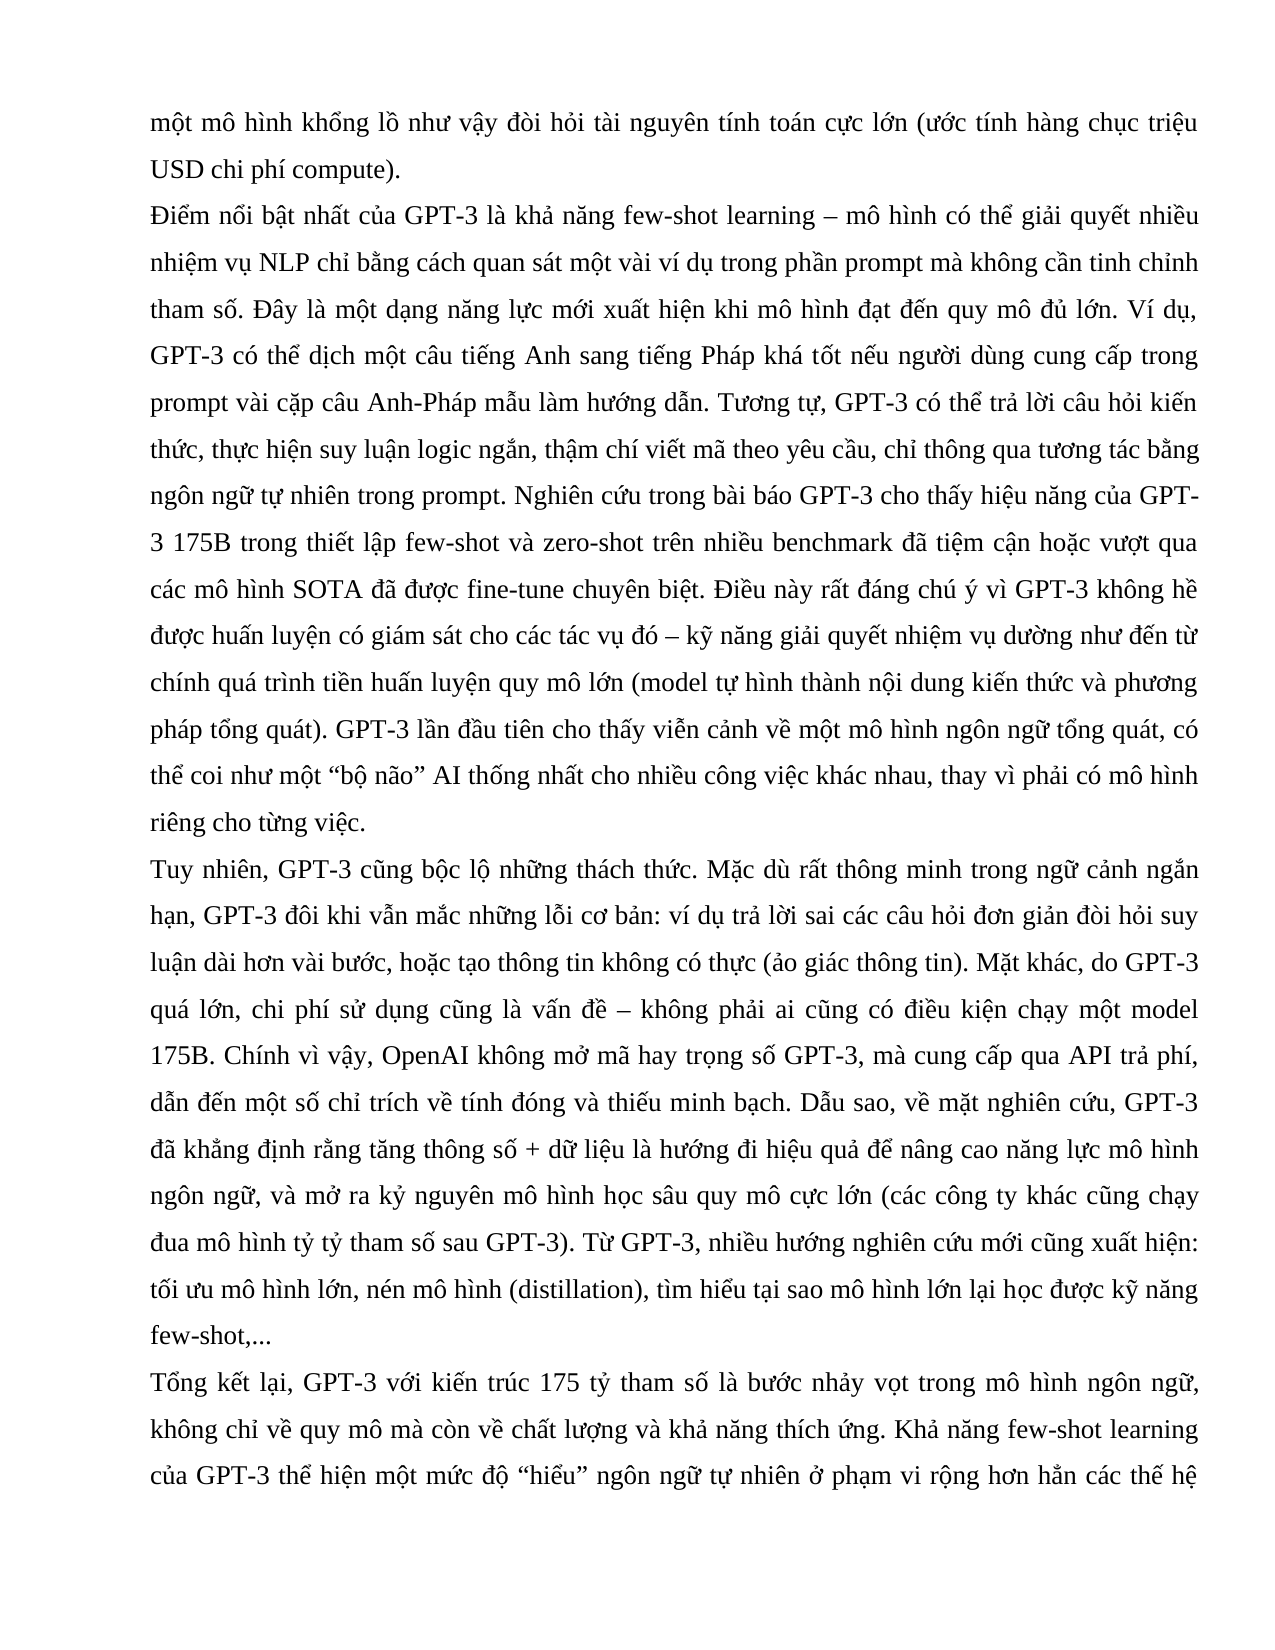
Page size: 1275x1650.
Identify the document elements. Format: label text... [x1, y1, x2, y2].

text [150, 106, 1200, 184]
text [150, 1366, 1200, 1491]
text Tuy nhiên, GPT-3 cũng bộc lộ những thách thức. Mặc dù rất thông minh trong ngữ cảnh ngắn hạn, GPT-3 đôi khi vẫn mắc những lỗi cơ bản: ví dụ trả lời sai các câu hỏi đơn giản đòi hỏi suy luận dài hơn vài bước, hoặc tạo thông tin không có thực (ảo giác thông tin). Mặt khác, do GPT-3 quá lớn, chi phí sử dụng cũng là vấn đề – không phải ai cũng có điều kiện chạy một model 175B. Chính vì vậy, OpenAI không mở mã hay trọng số GPT-3, mà cung cấp qua API trả phí, dẫn đến một số chỉ trích về tính đóng và thiếu minh bạch. Dẫu sao, về mặt nghiên cứu, GPT-3 đã khẳng định rằng tăng thông số + dữ liệu là hướng đi hiệu quả để nâng cao năng lực mô hình ngôn ngữ, và mở ra kỷ nguyên mô hình học sâu quy mô cực lớn (các công ty khác cũng chạy đua mô hình tỷ tỷ tham số sau GPT-3). Từ GPT-3, nhiều hướng nghiên cứu mới cũng xuất hiện: tối ưu mô hình lớn, nén mô hình (distillation), tìm hiểu tại sao mô hình lớn lại học được kỹ năng few-shot,... [150, 853, 1200, 1351]
text Điểm nổi bật nhất của GPT-3 là khả năng few-shot learning – mô hình có thể giải quyết nhiều nhiệm vụ NLP chỉ bằng cách quan sát một vài ví dụ trong phần prompt mà không cần tinh chỉnh tham số. Đây là một dạng năng lực mới xuất hiện khi mô hình đạt đến quy mô đủ lớn. Ví dụ, GPT-3 có thể dịch một câu tiếng Anh sang tiếng Pháp khá tốt nếu người dùng cung cấp trong prompt vài cặp câu Anh-Pháp mẫu làm hướng dẫn. Tương tự, GPT-3 có thể trả lời câu hỏi kiến thức, thực hiện suy luận logic ngắn, thậm chí viết mã theo yêu cầu, chỉ thông qua tương tác bằng ngôn ngữ tự nhiên trong prompt. Nghiên cứu trong bài báo GPT-3 cho thấy hiệu năng của GPT-3 175B trong thiết lập few-shot và zero-shot trên nhiều benchmark đã tiệm cận hoặc vượt qua các mô hình SOTA đã được fine-tune chuyên biệt. Điều này rất đáng chú ý vì GPT-3 không hề được huấn luyện có giám sát cho các tác vụ đó – kỹ năng giải quyết nhiệm vụ dường như đến từ chính quá trình tiền huấn luyện quy mô lớn (model tự hình thành nội dung kiến thức và phương pháp tổng quát). GPT-3 lần đầu tiên cho thấy viễn cảnh về một mô hình ngôn ngữ tổng quát, có thể coi như một “bộ não” AI thống nhất cho nhiều công việc khác nhau, thay vì phải có mô hình riêng cho từng việc. [150, 199, 1200, 837]
